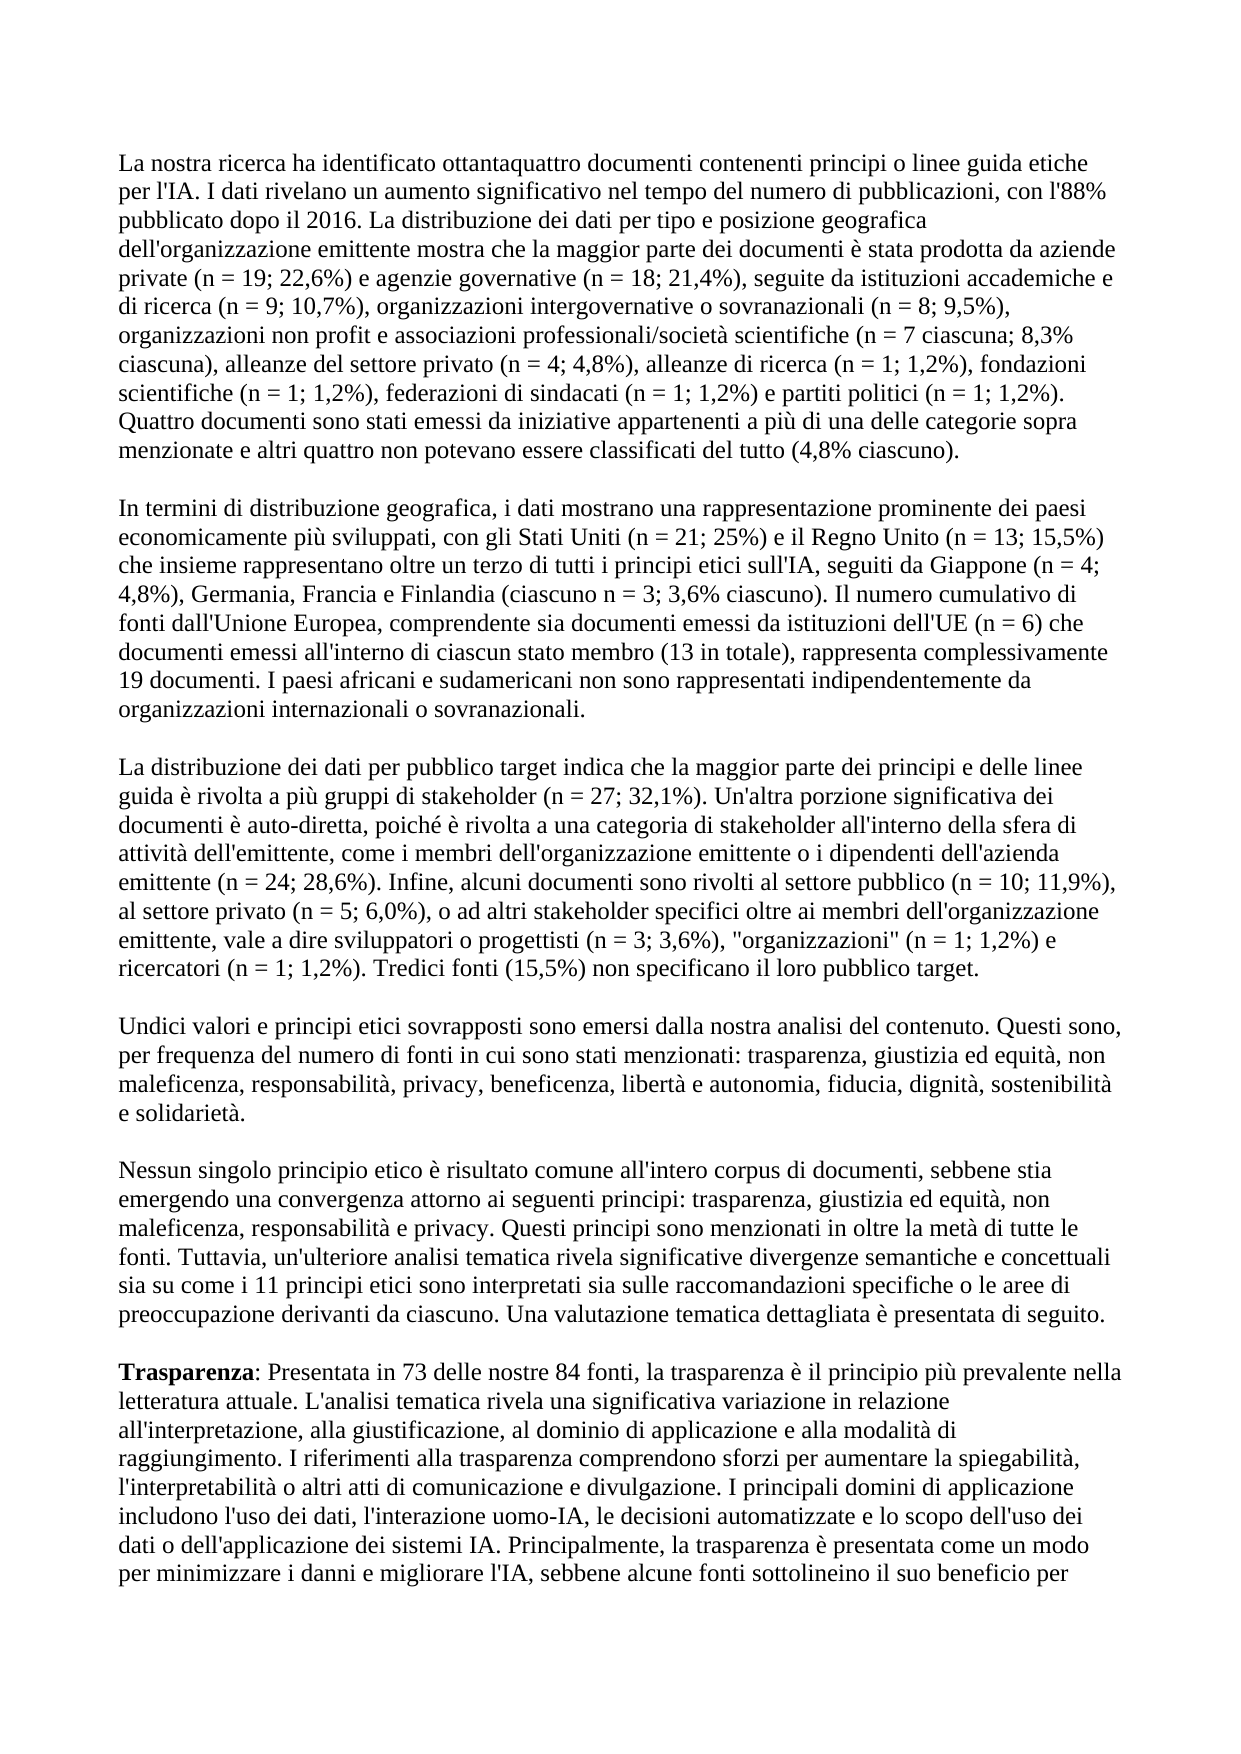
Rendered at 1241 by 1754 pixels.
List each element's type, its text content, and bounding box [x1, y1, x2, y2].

text Undici valori e principi etici sovrapposti sono emersi dalla nostra analisi del contenuto. Questi sono, per frequenza del numero di fonti in cui sono stati menzionati: trasparenza, giustizia ed equità, non maleficenza, responsabilità, privacy, beneficenza, libertà e autonomia, fiducia, dignità, sostenibilità e solidarietà. [118, 1011, 1122, 1126]
text Nessun singolo principio etico è risultato comune all'intero corpus di documenti, sebbene stia emergendo una convergenza attorno ai seguenti principi: trasparenza, giustizia ed equità, non maleficenza, responsabilità e privacy. Questi principi sono menzionati in oltre la metà di tutte le fonti. Tuttavia, un'ulteriore analisi tematica rivela significative divergenze semantiche e concettuali sia su come i 11 principi etici sono interpretati sia sulle raccomandazioni specifiche o le aree di preoccupazione derivanti da ciascuno. Una valutazione tematica dettagliata è presentata di seguito. [118, 1156, 1122, 1328]
text La nostra ricerca ha identificato ottantaquattro documenti contenenti principi o linee guida etiche per l'IA. I dati rivelano un aumento significativo nel tempo del numero di pubblicazioni, con l'88% pubblicato dopo il 2016. La distribuzione dei dati per tipo e posizione geografica dell'organizzazione emittente mostra che la maggior parte dei documenti è stata prodotta da aziende private (n = 19; 22,6%) e agenzie governative (n = 18; 21,4%), seguite da istituzioni accademiche e di ricerca (n = 9; 10,7%), organizzazioni intergovernative o sovranazionali (n = 8; 9,5%), organizzazioni non profit e associazioni professionali/società scientifiche (n = 7 ciascuna; 8,3% ciascuna), alleanze del settore privato (n = 4; 4,8%), alleanze di ricerca (n = 1; 1,2%), fondazioni scientifiche (n = 1; 1,2%), federazioni di sindacati (n = 1; 1,2%) e partiti politici (n = 1; 1,2%). Quattro documenti sono stati emessi da iniziative appartenenti a più di una delle categorie sopra menzionate e altri quattro non potevano essere classificati del tutto (4,8% ciascuno). [118, 148, 1122, 464]
text La distribuzione dei dati per pubblico target indica che la maggior parte dei principi e delle linee guida è rivolta a più gruppi di stakeholder (n = 27; 32,1%). Un'altra porzione significativa dei documenti è auto-diretta, poiché è rivolta a una categoria di stakeholder all'interno della sfera di attività dell'emittente, come i membri dell'organizzazione emittente o i dipendenti dell'azienda emittente (n = 24; 28,6%). Infine, alcuni documenti sono rivolti al settore pubblico (n = 10; 11,9%), al settore privato (n = 5; 6,0%), o ad altri stakeholder specifici oltre ai membri dell'organizzazione emittente, vale a dire sviluppatori o progettisti (n = 3; 3,6%), "organizzazioni" (n = 1; 1,2%) e ricercatori (n = 1; 1,2%). Tredici fonti (15,5%) non specificano il loro pubblico target. [118, 752, 1122, 982]
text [118, 1357, 1122, 1587]
text In termini di distribuzione geografica, i dati mostrano una rappresentazione prominente dei paesi economicamente più sviluppati, con gli Stati Uniti (n = 21; 25%) e il Regno Unito (n = 13; 15,5%) che insieme rappresentano oltre un terzo di tutti i principi etici sull'IA, seguiti da Giappone (n = 4; 4,8%), Germania, Francia e Finlandia (ciascuno n = 3; 3,6% ciascuno). Il numero cumulativo di fonti dall'Unione Europea, comprendente sia documenti emessi da istituzioni dell'UE (n = 6) che documenti emessi all'interno di ciascun stato membro (13 in totale), rappresenta complessivamente 19 documenti. I paesi africani e sudamericani non sono rappresentati indipendentemente da organizzazioni internazionali o sovranazionali. [118, 493, 1122, 723]
